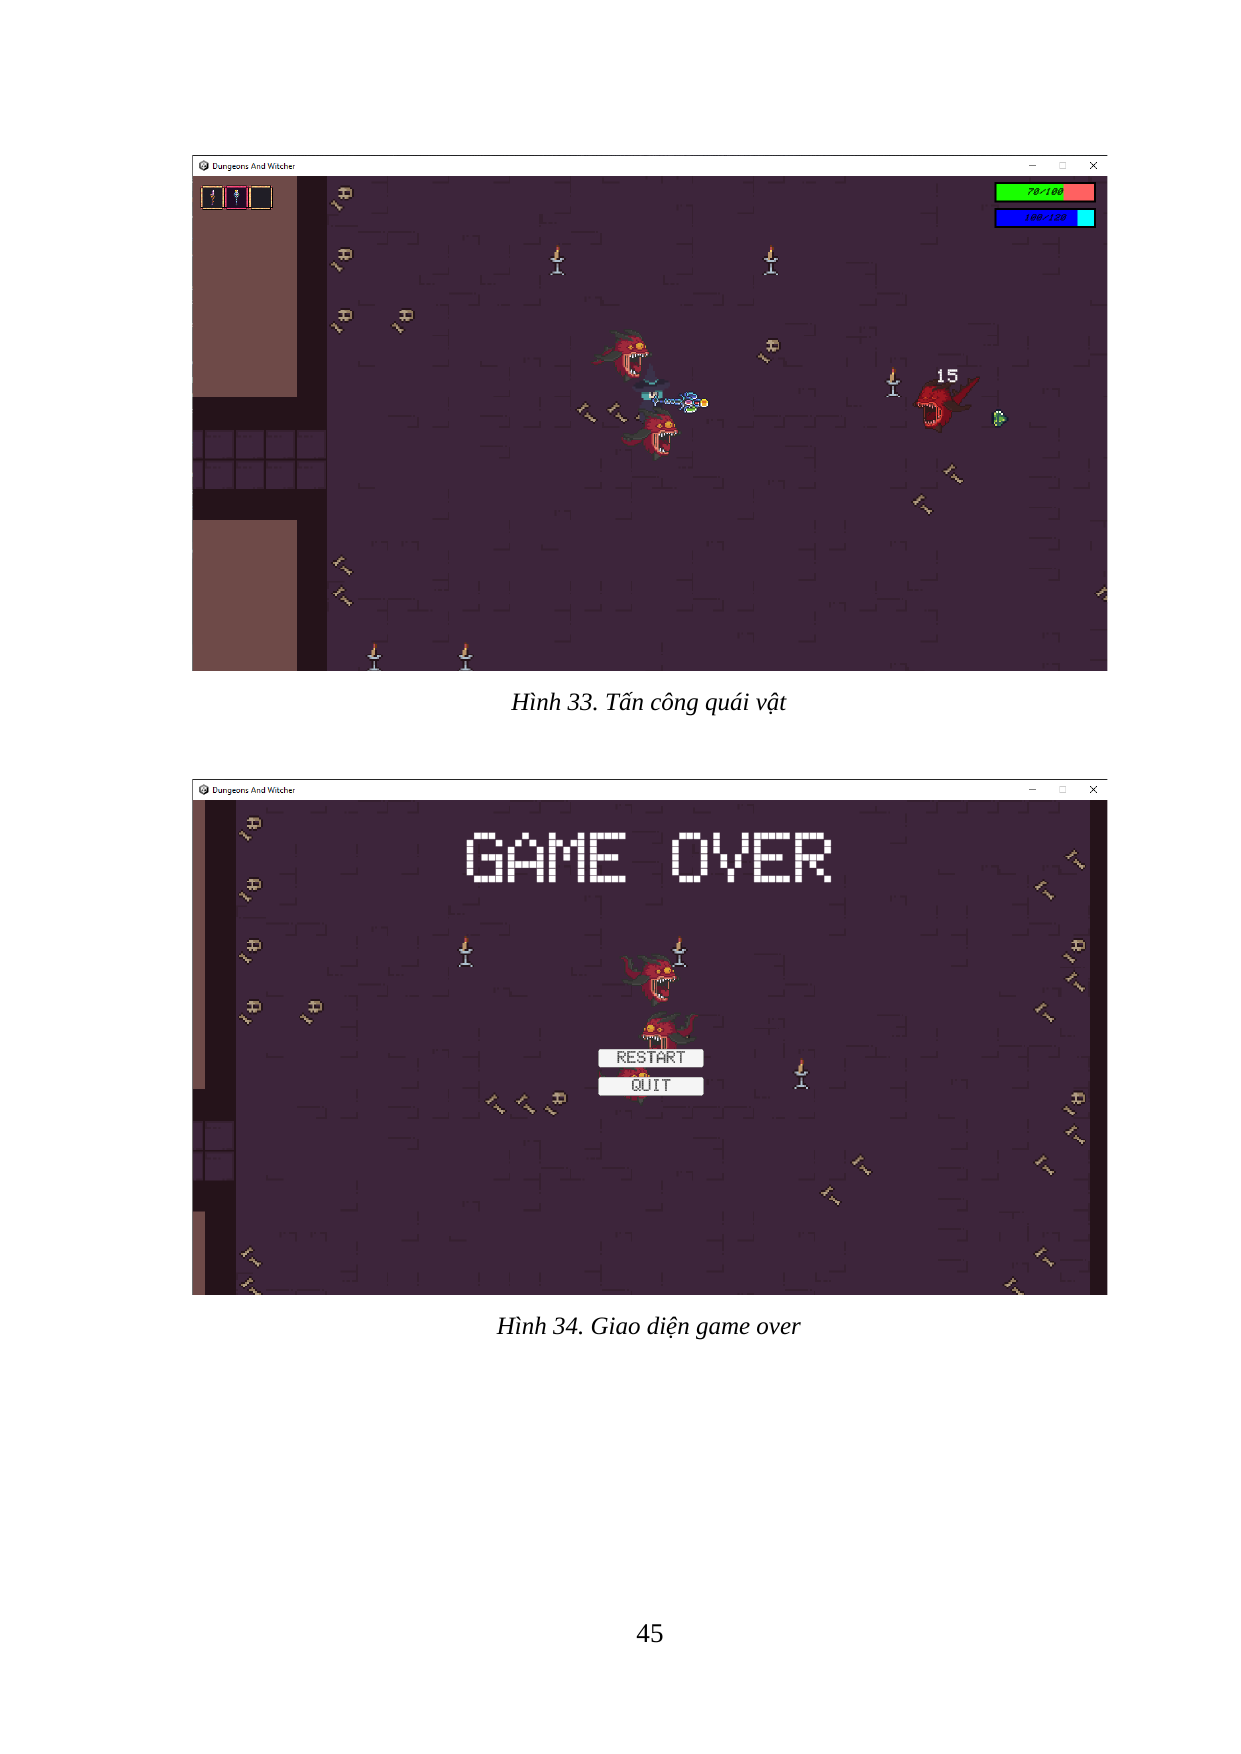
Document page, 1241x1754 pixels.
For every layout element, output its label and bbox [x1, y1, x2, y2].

picture [192, 155, 1108, 671]
picture [192, 779, 1108, 1295]
